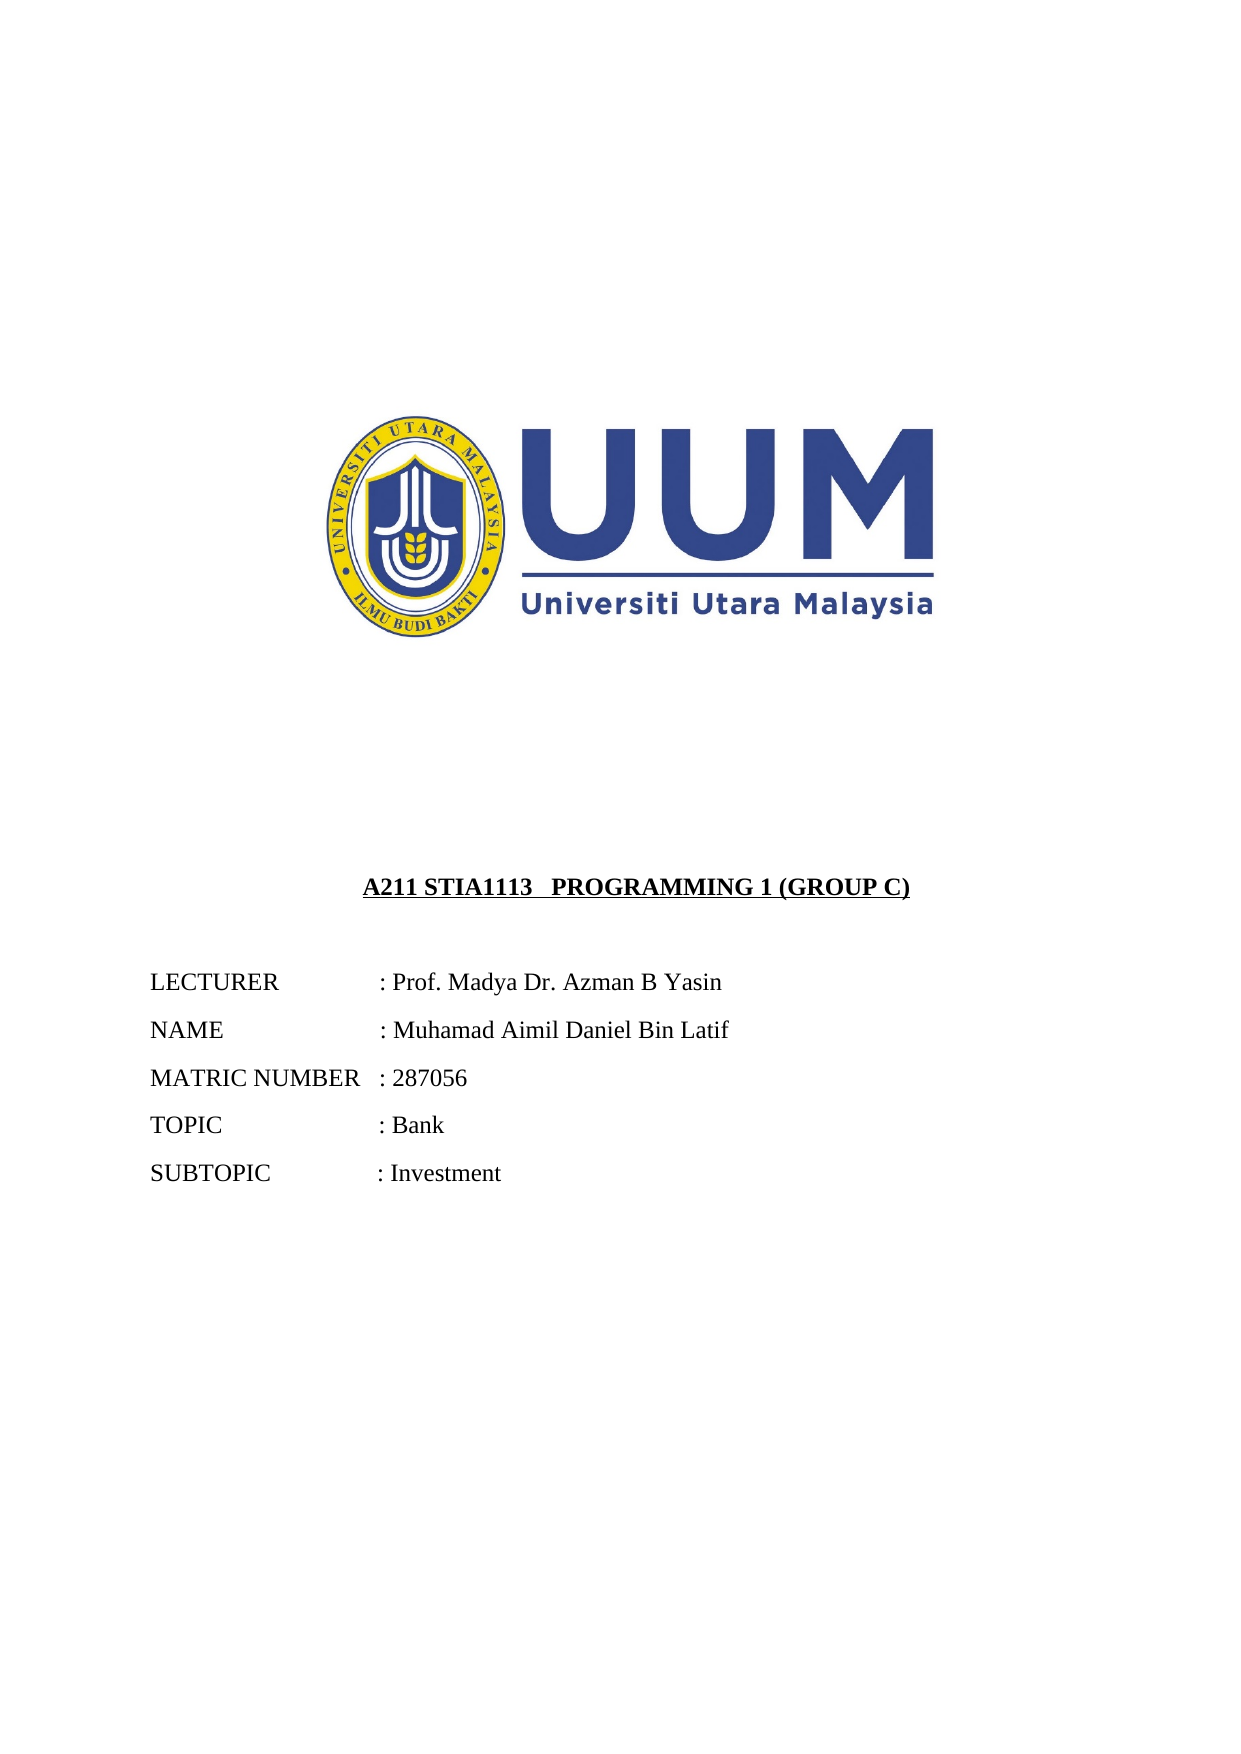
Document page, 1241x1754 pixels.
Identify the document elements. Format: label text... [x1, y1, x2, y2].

text NAME : Muhamad Aimil Daniel Bin Latif [150, 1015, 1122, 1044]
text TOPIC : Bank [150, 1110, 1122, 1139]
text MATRIC NUMBER : 287056 [150, 1063, 1122, 1091]
picture [309, 384, 964, 662]
text A211 STIA1113 PROGRAMMING 1 (GROUP C) [150, 872, 1122, 901]
text SUBTOPIC : Investment [150, 1158, 1122, 1187]
text LECTURER : Prof. Madya Dr. Azman B Yasin [150, 967, 1122, 996]
